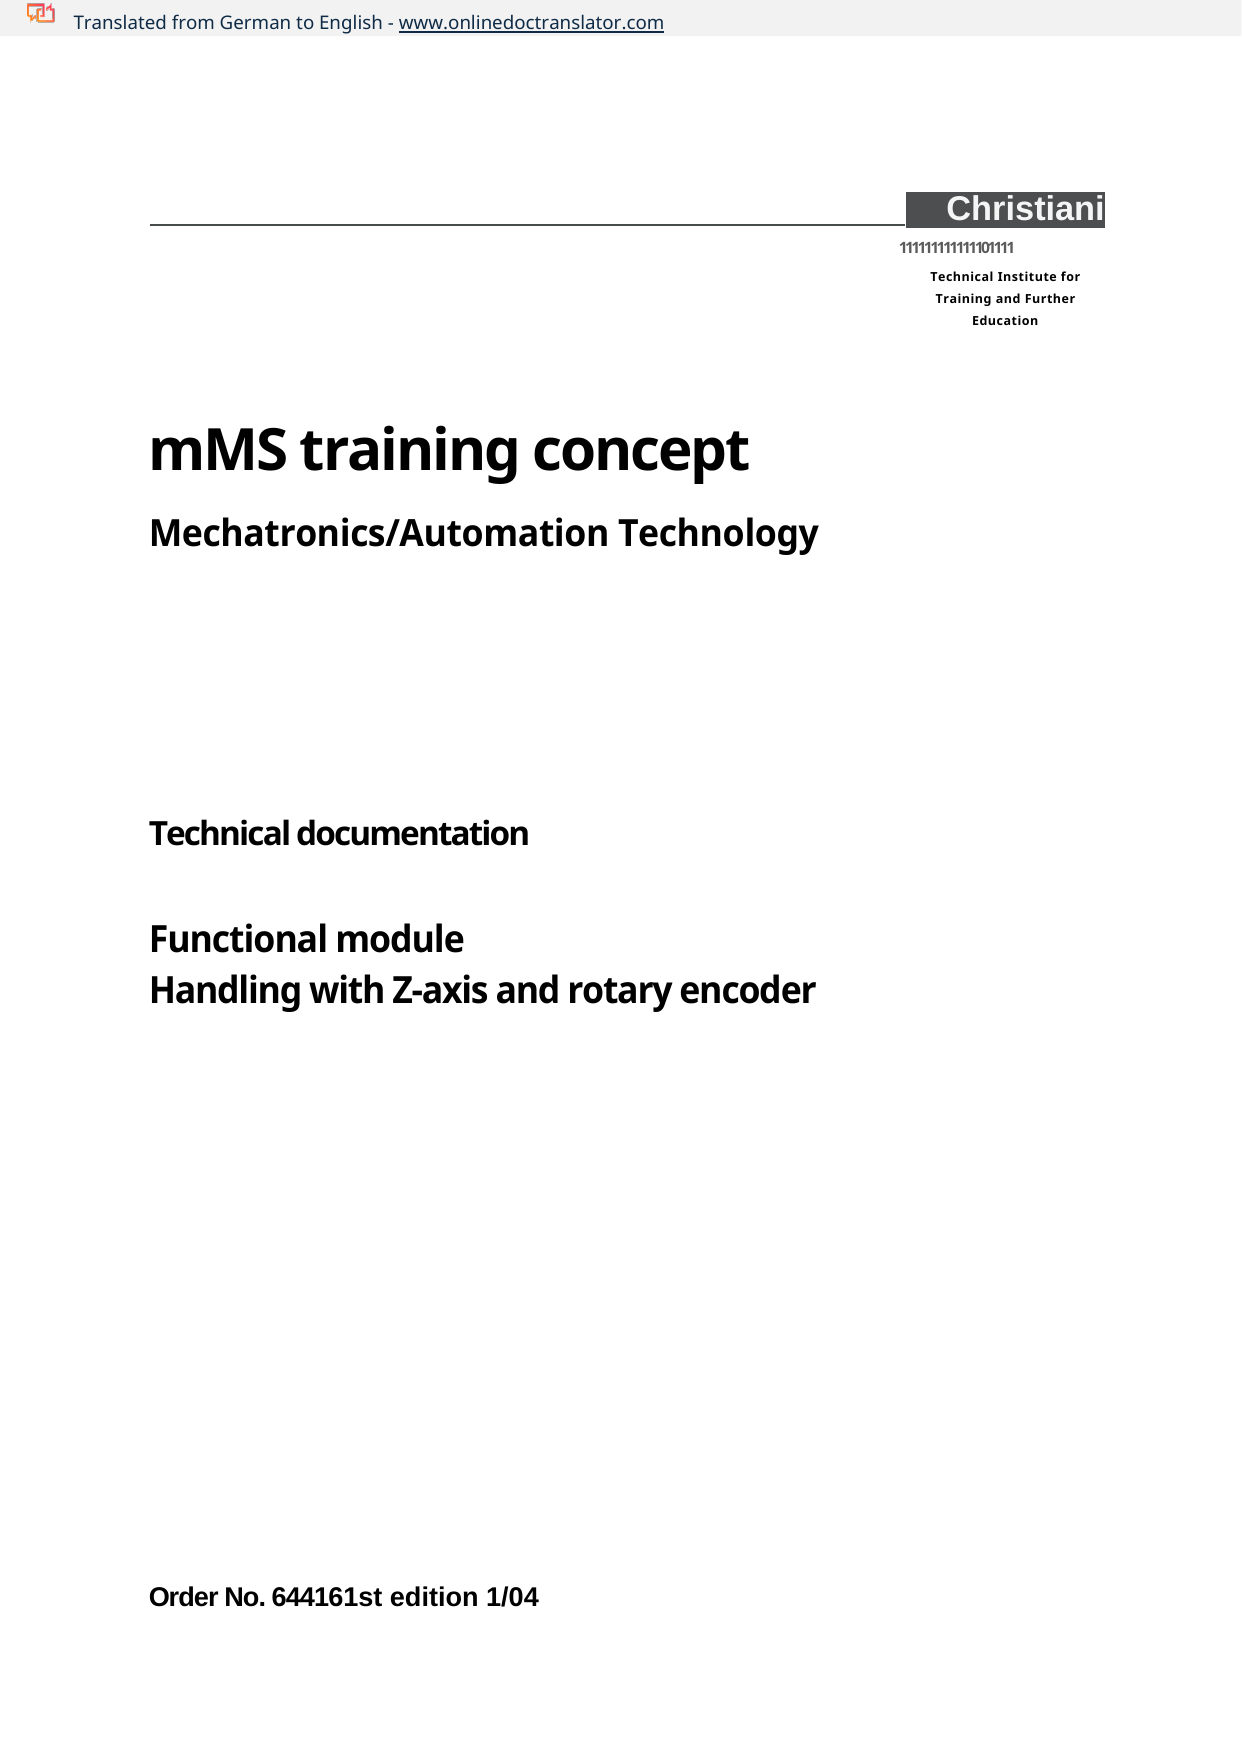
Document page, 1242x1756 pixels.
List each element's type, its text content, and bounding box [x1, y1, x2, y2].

text Handling with Z-axis and rotary encoder [148, 963, 1105, 1014]
text mMS training concept [148, 408, 1105, 487]
text Technical Institute for Training and Further Education [906, 268, 1105, 366]
text 111111111111101111 [898, 239, 1105, 257]
text Christiani [906, 192, 1105, 228]
text Order No. 644161st edition 1/04 [148, 1581, 1105, 1612]
text Technical documentation [148, 816, 1105, 852]
picture [15, 0, 67, 30]
text Functional module [148, 912, 1105, 963]
text Mechatronics/Automation Technology [148, 506, 1105, 557]
